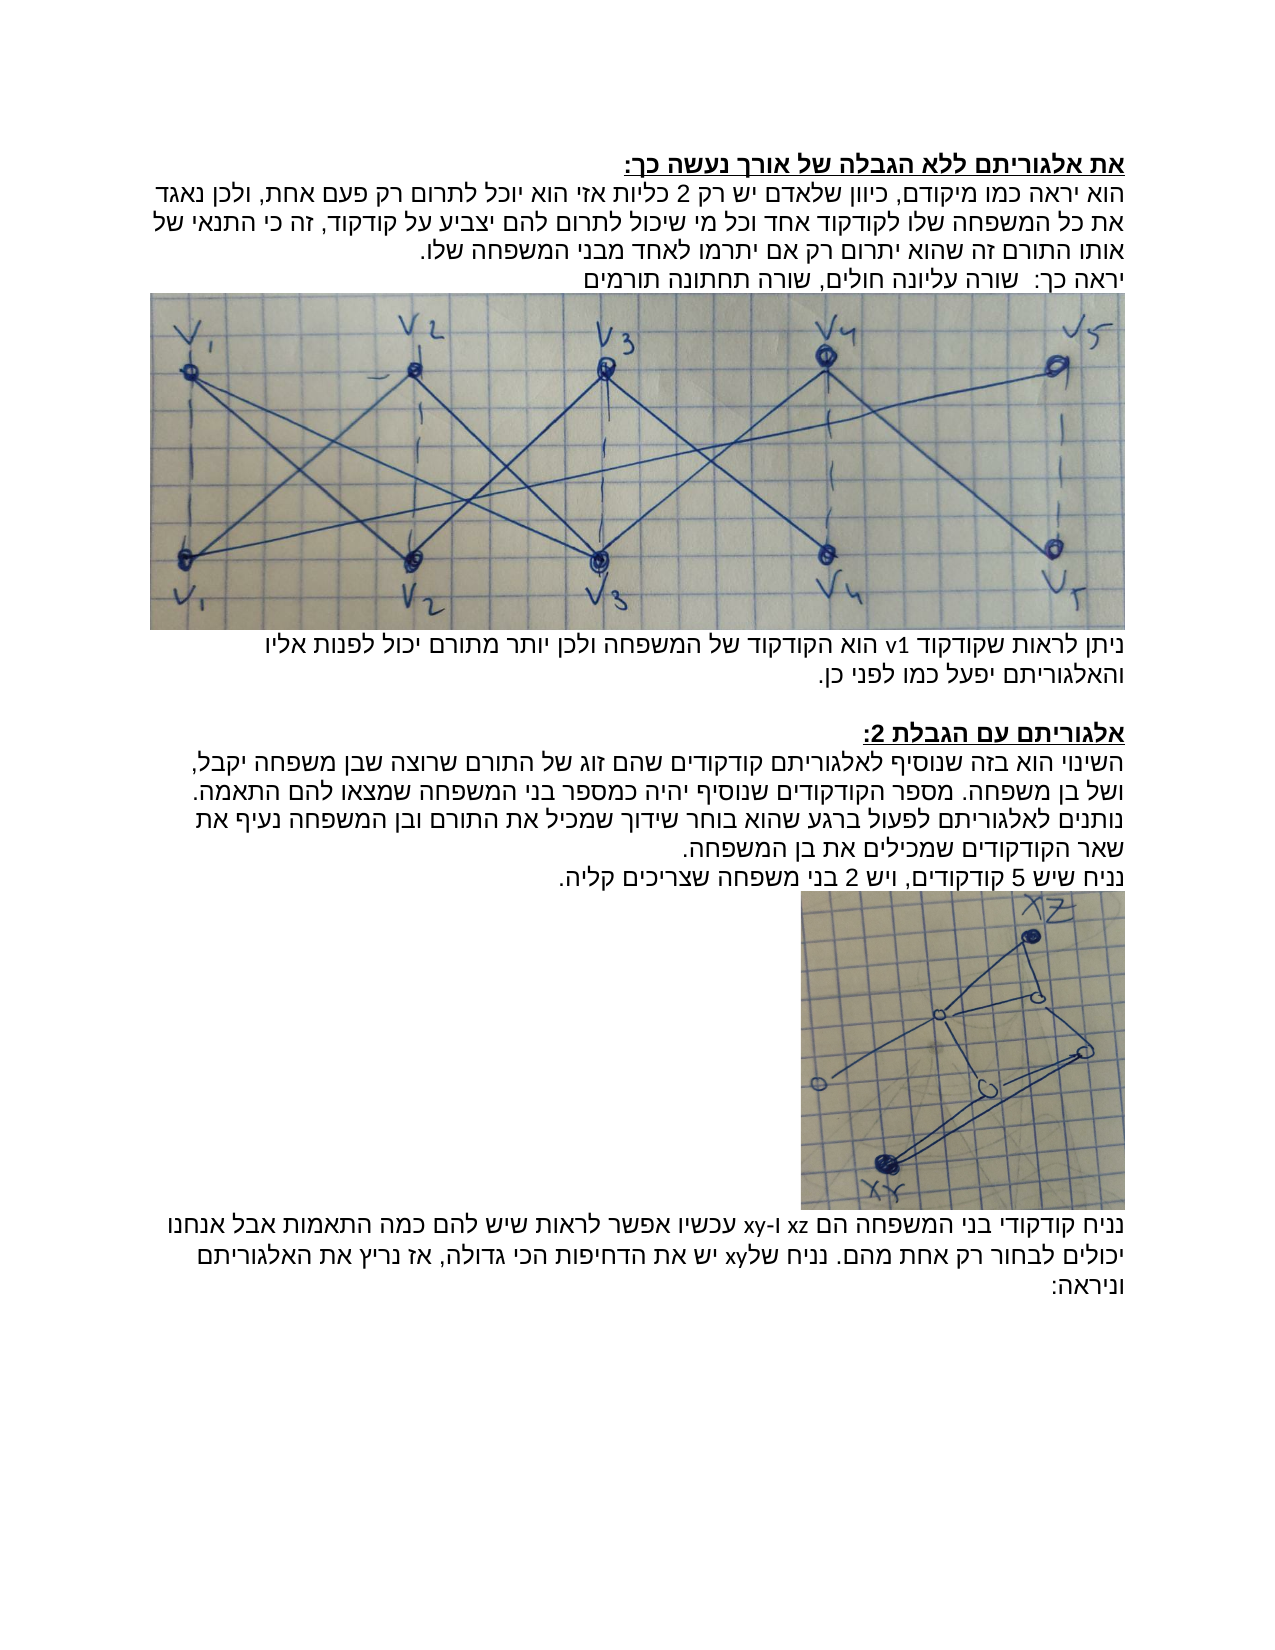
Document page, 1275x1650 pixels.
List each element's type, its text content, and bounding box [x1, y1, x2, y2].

text נניח שיש 5 קודקודים, ויש 2 בני משפחה שצריכים קליה. [150, 863, 1125, 892]
text השינוי הוא בזה שנוסיף לאלגוריתם קודקודים שהם זוג של התורם שרוצה שבן משפחה יקבל, ושל בן משפחה. מספר הקודקודים שנוסיף יהיה כמספר בני המשפחה שמצאו להם התאמה. נותנים לאלגוריתם לפעול ברגע שהוא בוחר שידוך שמכיל את התורם ובן המשפחה נעיף את שאר הקודקודים שמכילים את בן המשפחה. [150, 748, 1125, 863]
picture [800, 891, 1125, 1210]
text הוא יראה כמו מיקודם, כיוון שלאדם יש רק 2 כליות אזי הוא יוכל לתרום רק פעם אחת, ולכן נאגד את כל המשפחה שלו לקודקוד אחד וכל מי שיכול לתרום להם יצביע על קודקוד, זה כי התנאי של אותו התורם זה שהוא יתרום רק אם יתרמו לאחד מבני המשפחה שלו. [150, 179, 1125, 265]
text נניח קודקודי בני המשפחה הם xz ו-xy עכשיו אפשר לראות שיש להם כמה התאמות אבל אנחנו יכולים לבחור רק אחת מהם. נניח שלxy יש את הדחיפות הכי גדולה, אז נריץ את האלגוריתם וניראה: [150, 1209, 1125, 1299]
picture [150, 293, 1125, 630]
text יראה כך: שורה עליונה חולים, שורה תחתונה תורמים [150, 265, 1125, 293]
text את אלגוריתם ללא הגבלה של אורך נעשה כך: [150, 150, 1125, 179]
text אלגוריתם עם הגבלת 2: [150, 719, 1125, 748]
text ניתן לראות שקודקוד v1 הוא הקודקוד של המשפחה ולכן יותר מתורם יכול לפנות אליו והאלגוריתם יפעל כמו לפני כן. [150, 630, 1125, 689]
